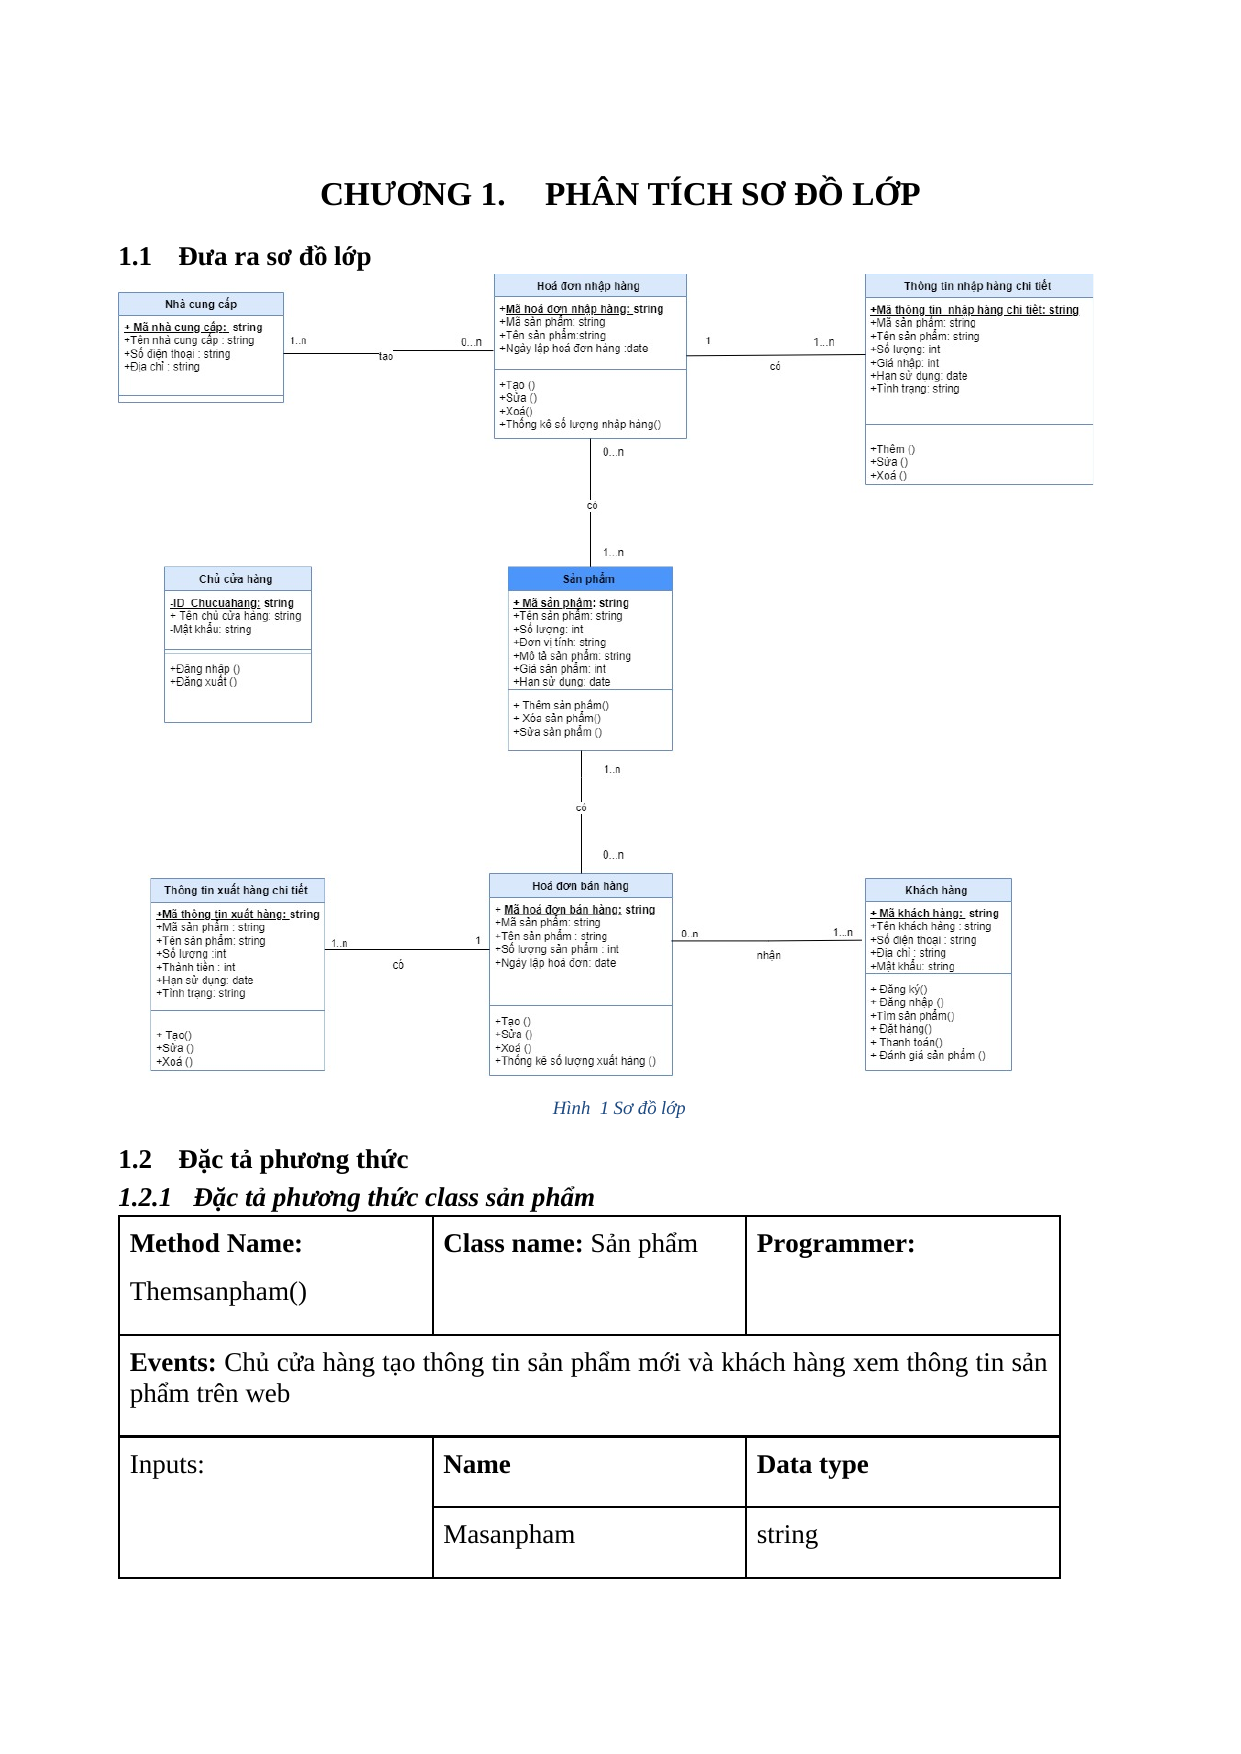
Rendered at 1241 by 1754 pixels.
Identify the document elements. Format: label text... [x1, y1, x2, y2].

table_header Method Name: Themsanpham() [120, 1217, 432, 1333]
table_header Class name: Sản phẩm [434, 1217, 745, 1333]
subtitle Đặc tả phương thức class sản phẩm [118, 1181, 1122, 1212]
picture [118, 274, 1094, 1078]
table_header Programmer: [747, 1217, 1059, 1333]
table_cell Events: Chủ cửa hàng tạo thông tin sản phẩm mới và khách hàng xem thông tin sản phẩm trên web [120, 1336, 1059, 1435]
table_cell Masanpham [434, 1508, 745, 1577]
table_cell Inputs: [120, 1438, 432, 1577]
subtitle Đưa ra sơ đồ lớp [118, 241, 1122, 272]
table_cell Name [434, 1438, 745, 1506]
subtitle PHÂN TÍCH SƠ ĐỒ LỚP [118, 174, 1122, 212]
subtitle Đặc tả phương thức [118, 1144, 1122, 1175]
table_cell string [747, 1508, 1059, 1577]
table_cell Data type [747, 1438, 1059, 1506]
